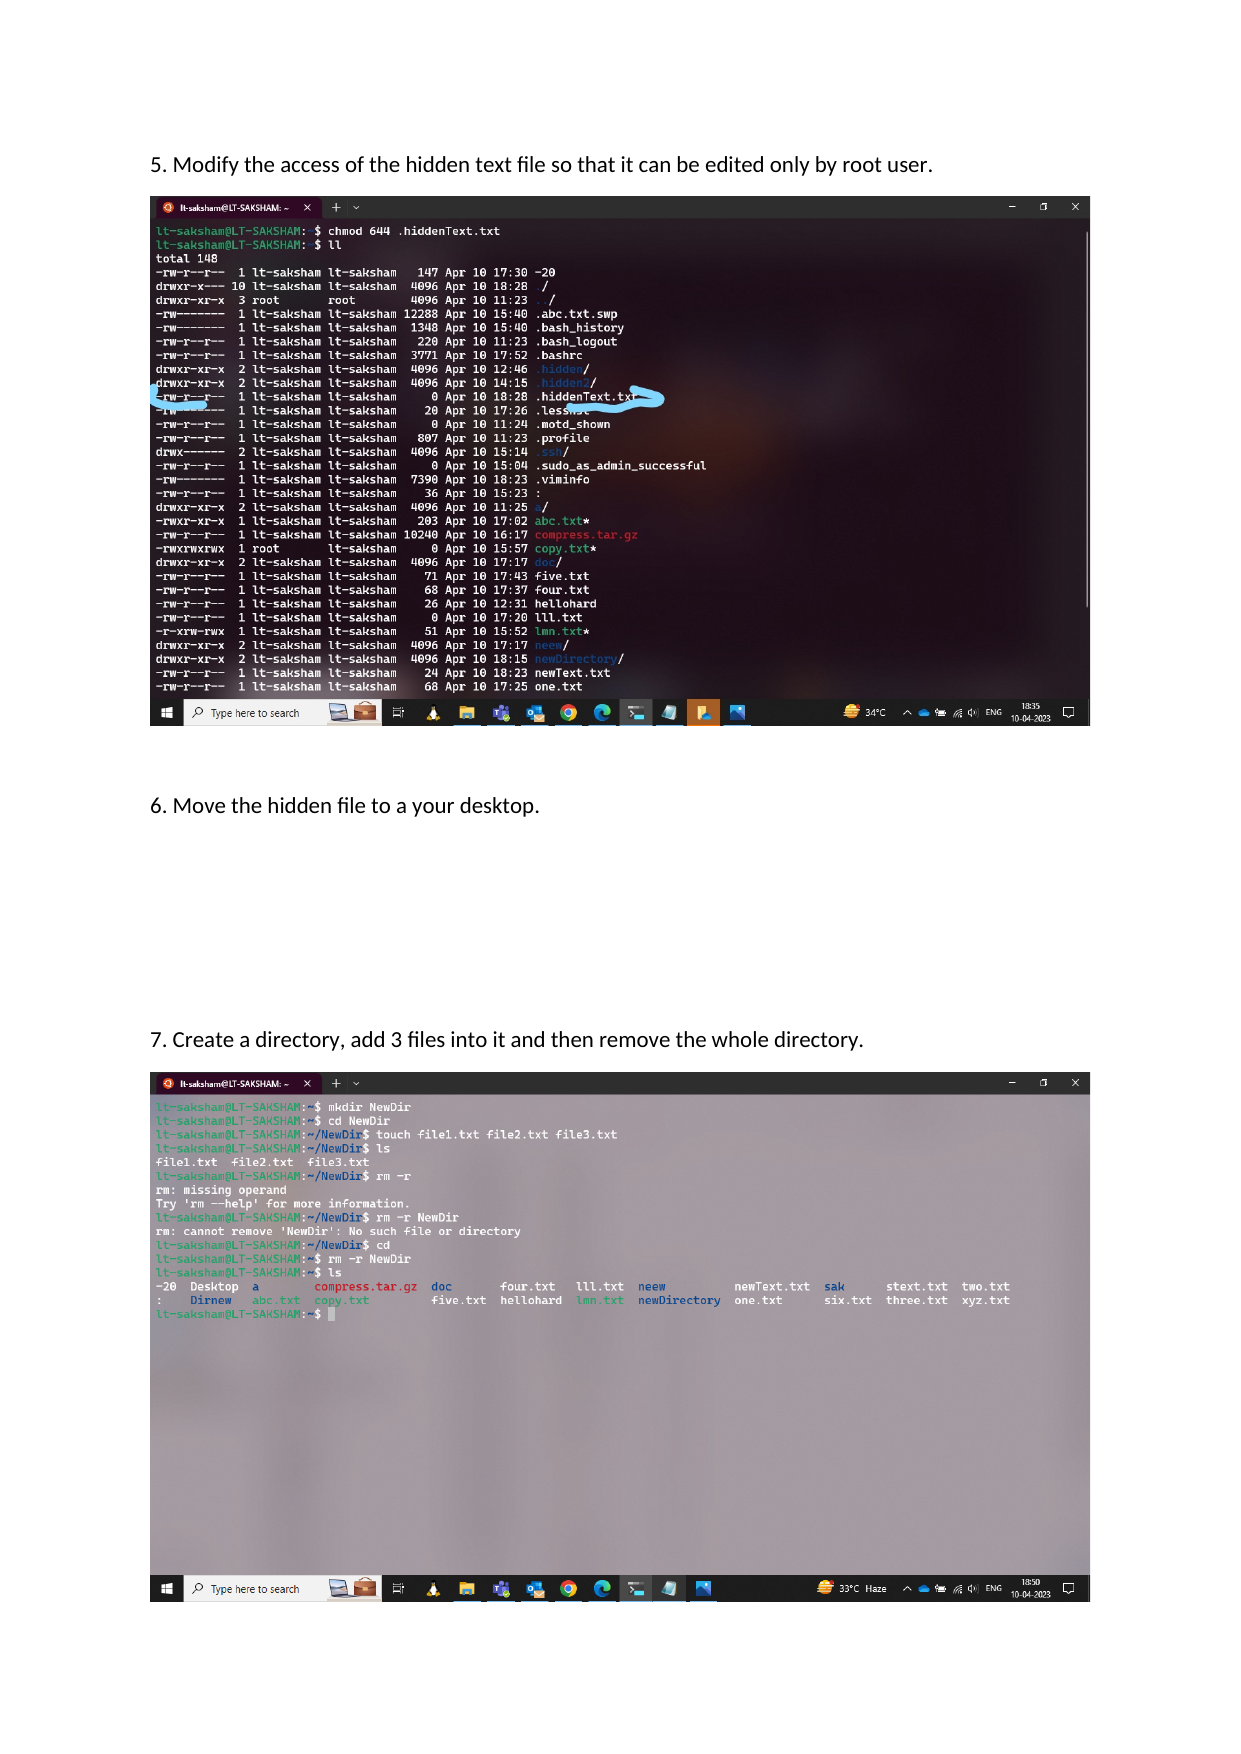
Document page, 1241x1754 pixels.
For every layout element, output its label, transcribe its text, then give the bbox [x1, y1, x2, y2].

text 7. Create a directory, add 3 files into it and then remove the whole directory. [150, 1026, 1090, 1054]
picture [150, 1072, 1091, 1602]
text 6. Move the hidden file to a your desktop. [150, 791, 1090, 819]
text 5. Modify the access of the hidden text file so that it can be edited only by root user. [150, 150, 1090, 178]
picture [150, 196, 1091, 726]
